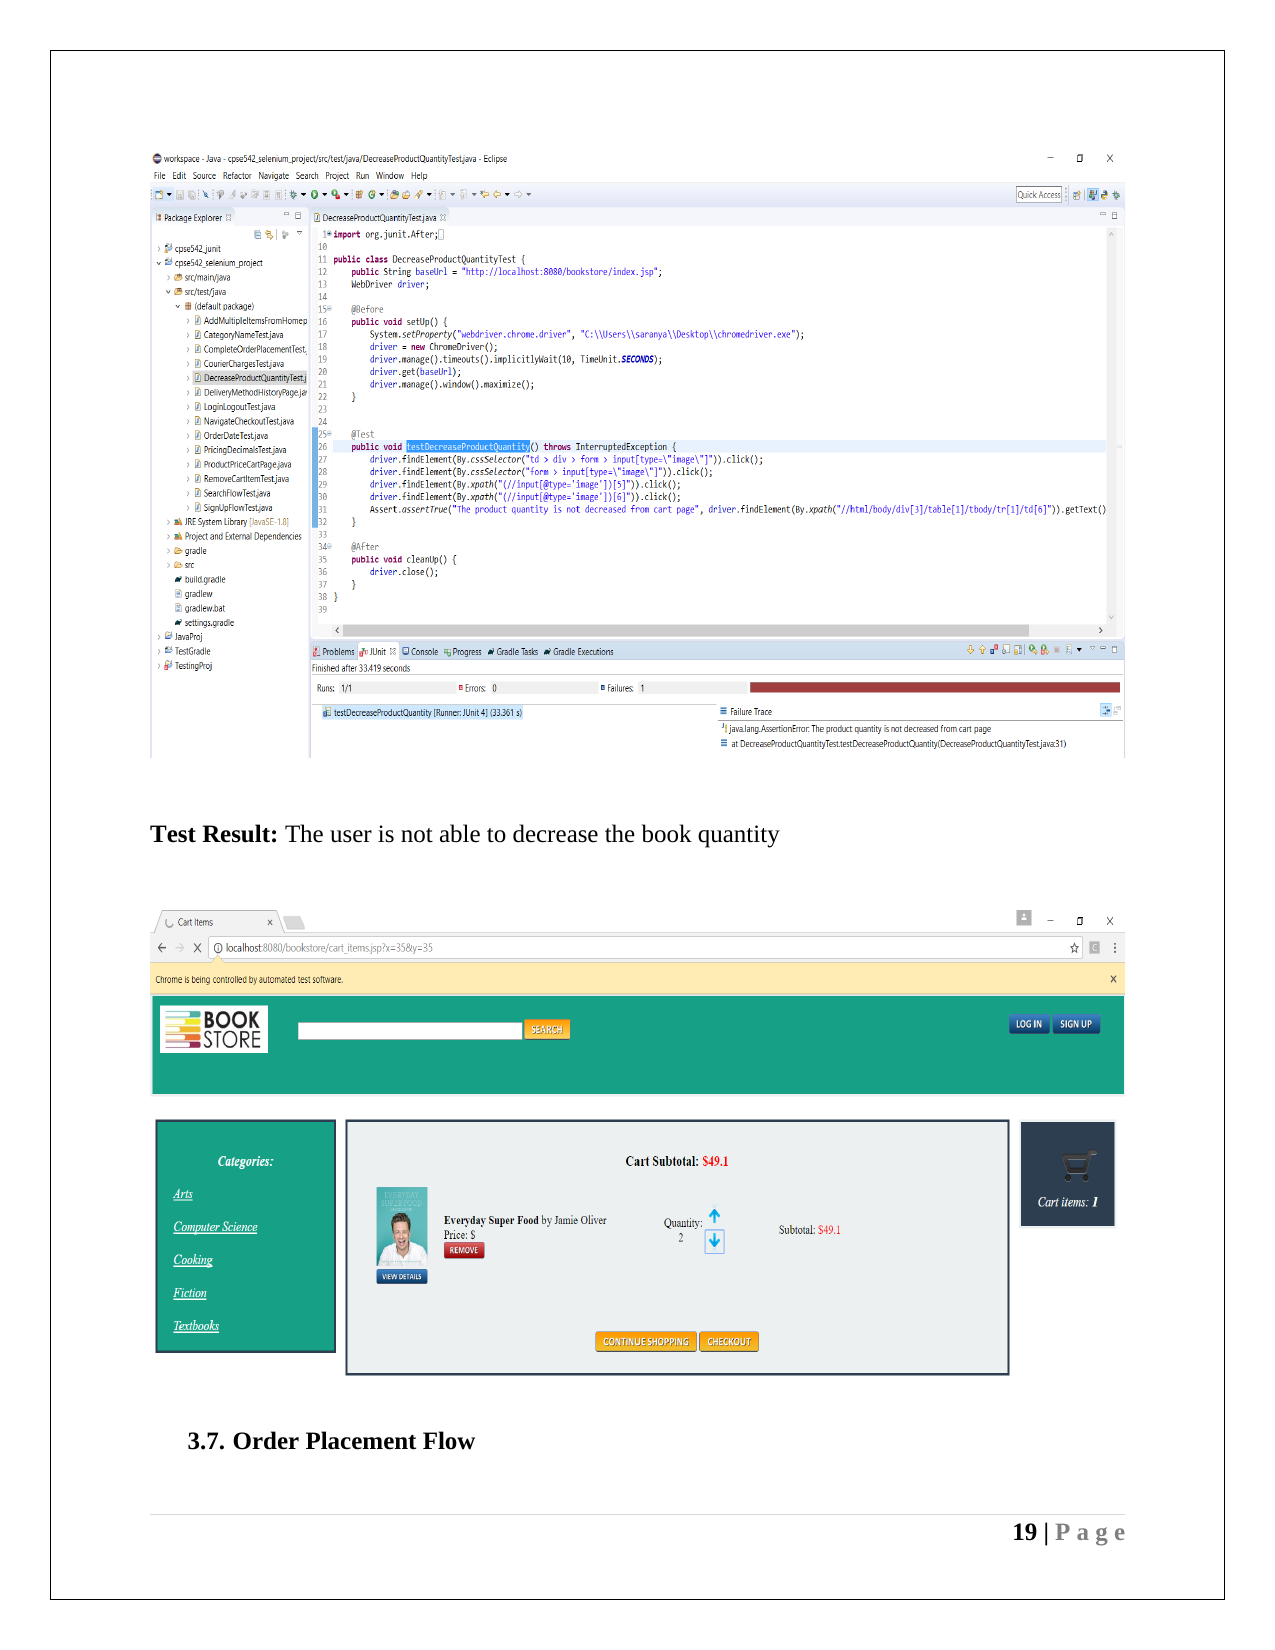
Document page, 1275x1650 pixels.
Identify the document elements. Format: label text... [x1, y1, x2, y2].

text Test Result: The user is not able to decrease the book quantity [150, 819, 1125, 848]
picture [150, 910, 1125, 1410]
subtitle Order Placement Flow [187, 1426, 1125, 1454]
picture [150, 150, 1125, 758]
